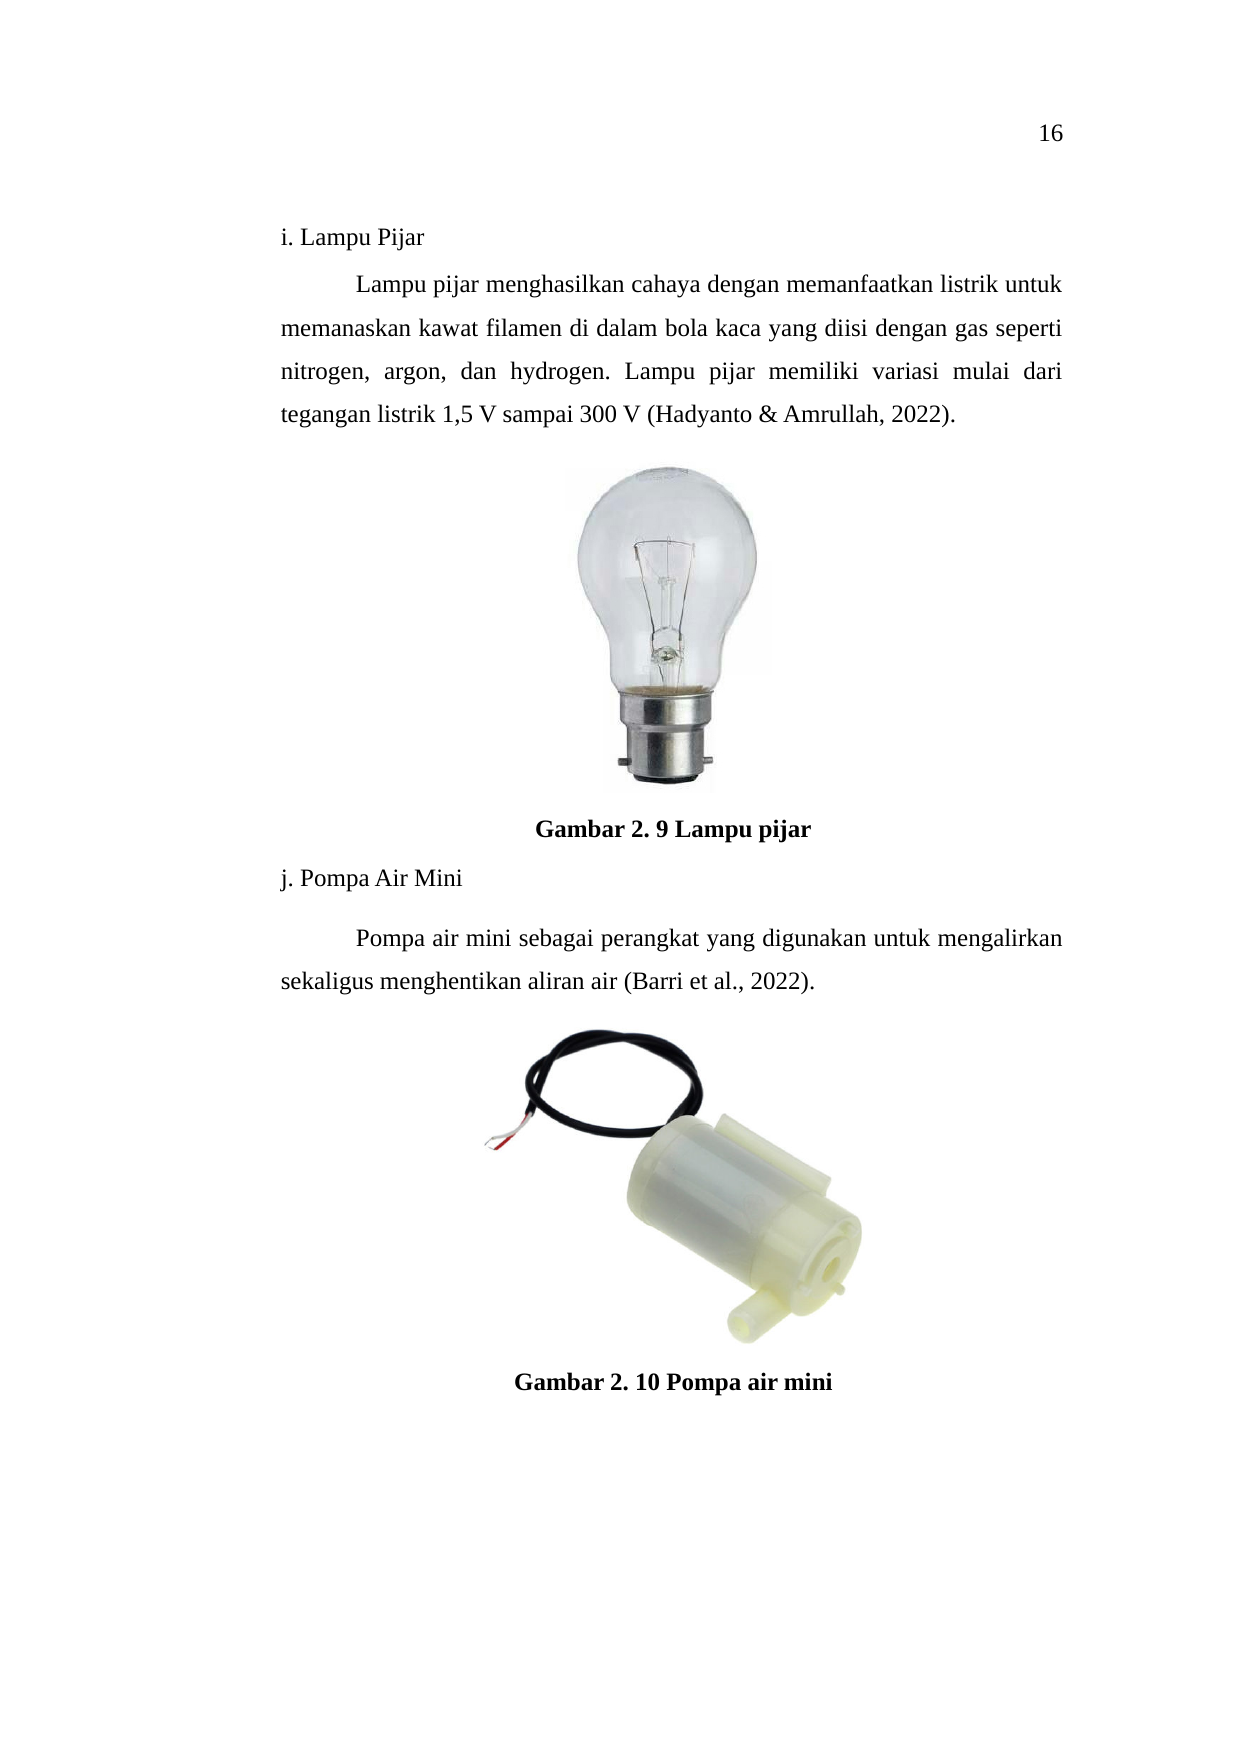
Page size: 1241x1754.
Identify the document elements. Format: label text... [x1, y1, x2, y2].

picture [565, 458, 772, 793]
picture [481, 1026, 865, 1349]
text Pompa air mini sebagai perangkat yang digunakan untuk mengalirkan sekaligus menghentikan aliran air (Barri et al., 2022). [281, 923, 1063, 995]
text j. Pompa Air Mini [281, 863, 1063, 892]
text Gambar 2. 9 Lampu pijar [283, 814, 1063, 842]
text Gambar 2. 10 Pompa air mini [283, 1367, 1063, 1396]
text Lampu pijar menghasilkan cahaya dengan memanfaatkan listrik untuk memanaskan kawat filamen di dalam bola kaca yang diisi dengan gas seperti nitrogen, argon, dan hydrogen. Lampu pijar memiliki variasi mulai dari tegangan listrik 1,5 V sampai 300 V (Hadyanto & Amrullah, 2022). [281, 269, 1063, 428]
text i. Lampu Pijar [236, 222, 1063, 251]
